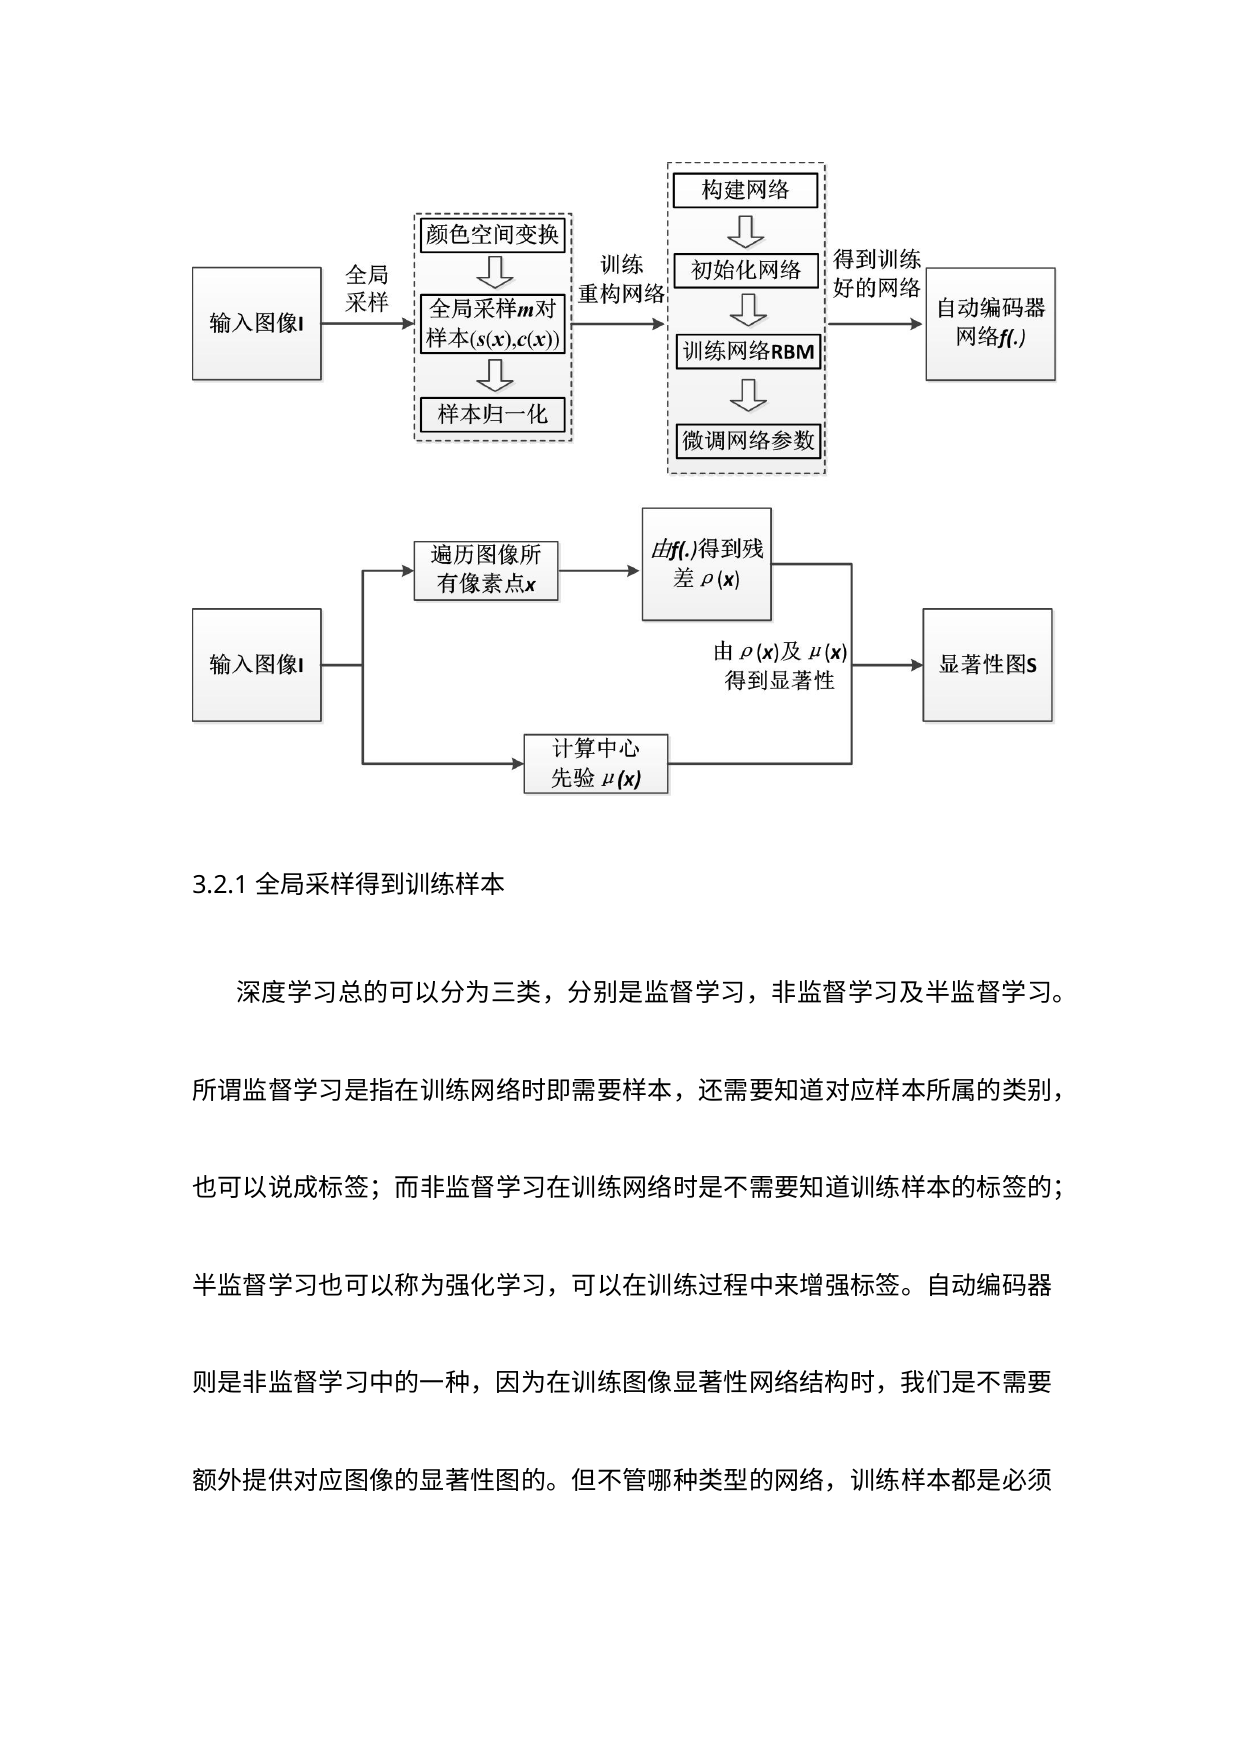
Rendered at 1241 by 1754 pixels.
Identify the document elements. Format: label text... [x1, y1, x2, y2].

subtitle 3.2.1 全局采样得到训练样本 [192, 850, 1053, 915]
picture [192, 162, 1058, 796]
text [192, 958, 1053, 1511]
